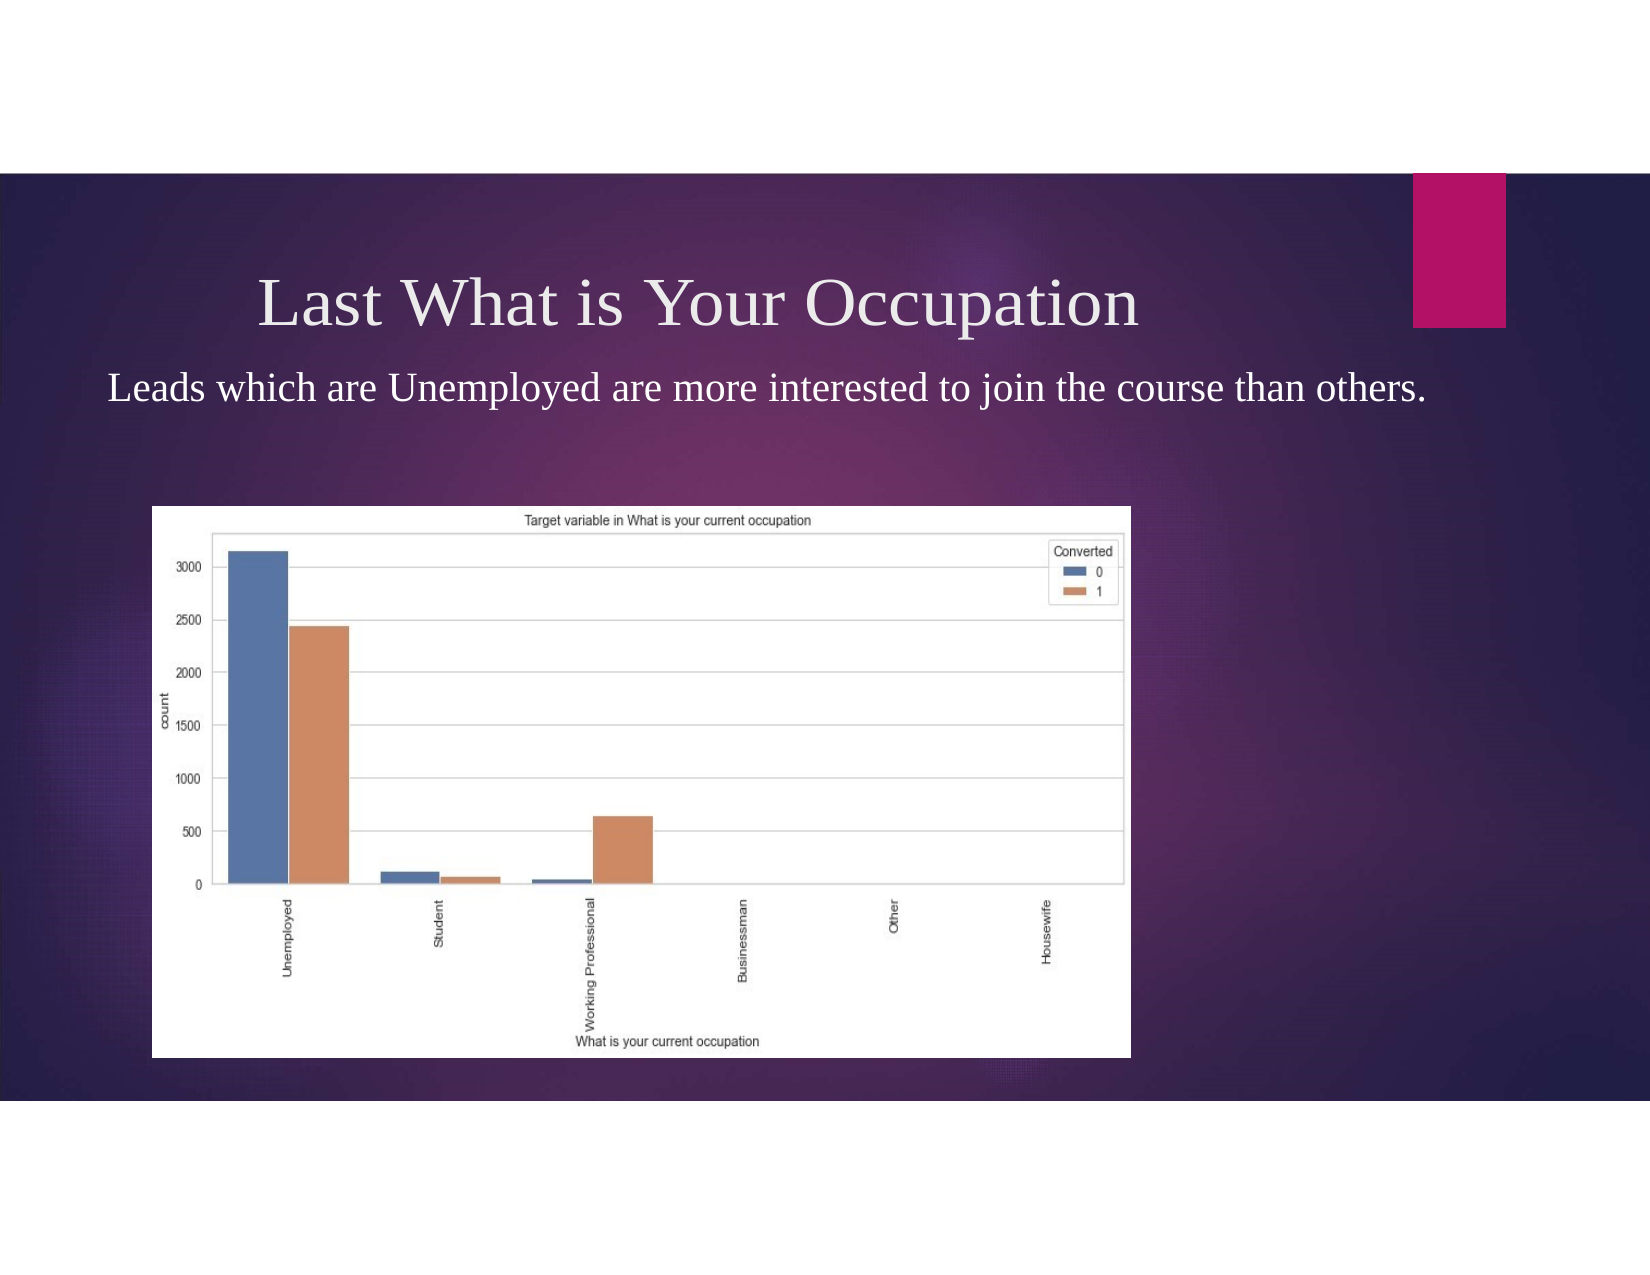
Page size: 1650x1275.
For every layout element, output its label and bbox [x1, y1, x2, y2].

picture [0, 172, 1650, 1103]
